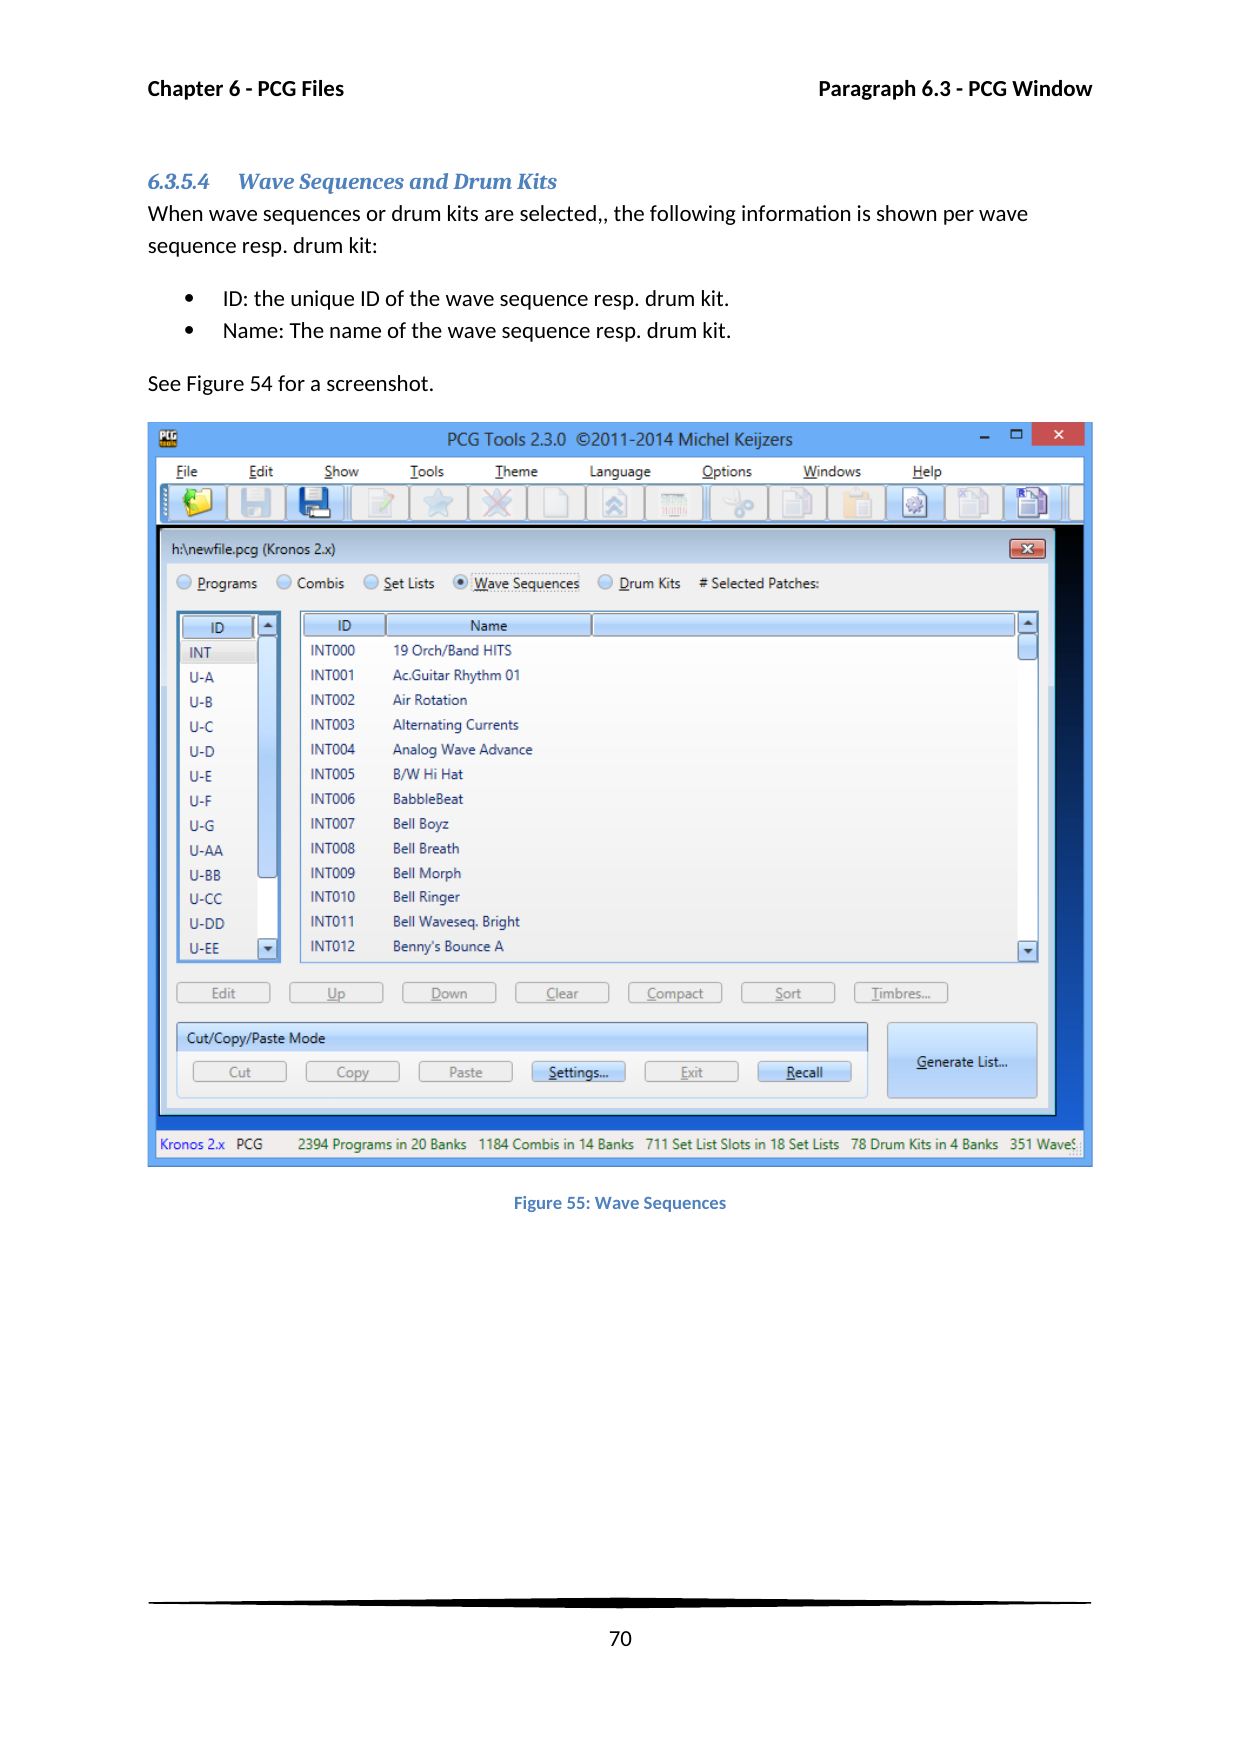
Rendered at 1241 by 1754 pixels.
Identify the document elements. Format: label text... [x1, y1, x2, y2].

text When wave sequences or drum kits are selected,, the following information is shown per wave sequence resp. drum kit: [148, 199, 1093, 259]
list Name: The name of the wave sequence resp. drum kit. [185, 316, 1093, 344]
picture [147, 422, 1093, 1167]
subtitle Wave Sequences and Drum Kits [148, 168, 1093, 195]
list ID: the unique ID of the wave sequence resp. drum kit. [185, 284, 1093, 312]
